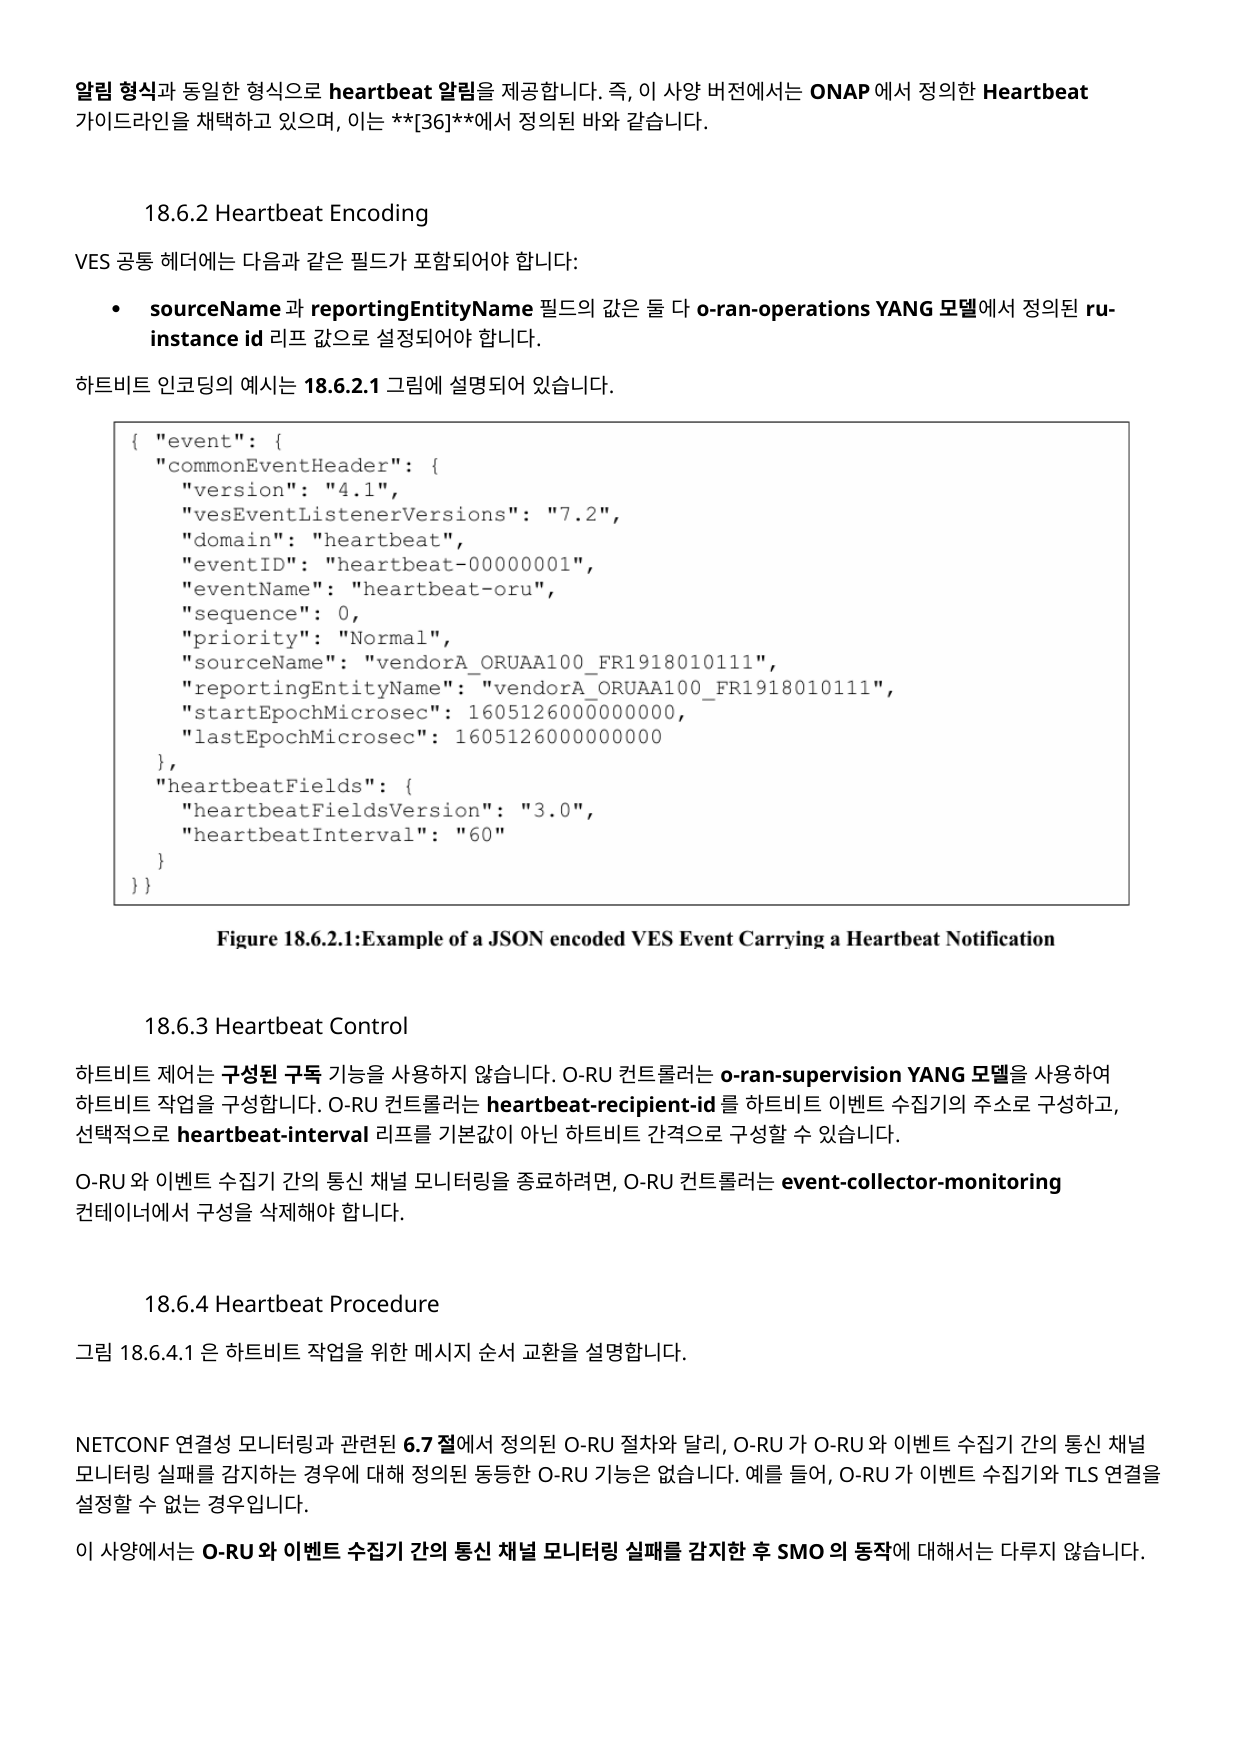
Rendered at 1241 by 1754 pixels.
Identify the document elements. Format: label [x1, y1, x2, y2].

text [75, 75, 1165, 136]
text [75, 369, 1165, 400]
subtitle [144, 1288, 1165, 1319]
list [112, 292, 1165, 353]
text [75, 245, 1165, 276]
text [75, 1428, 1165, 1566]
picture [108, 416, 1133, 949]
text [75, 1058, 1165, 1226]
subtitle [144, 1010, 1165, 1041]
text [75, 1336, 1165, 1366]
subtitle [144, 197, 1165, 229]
